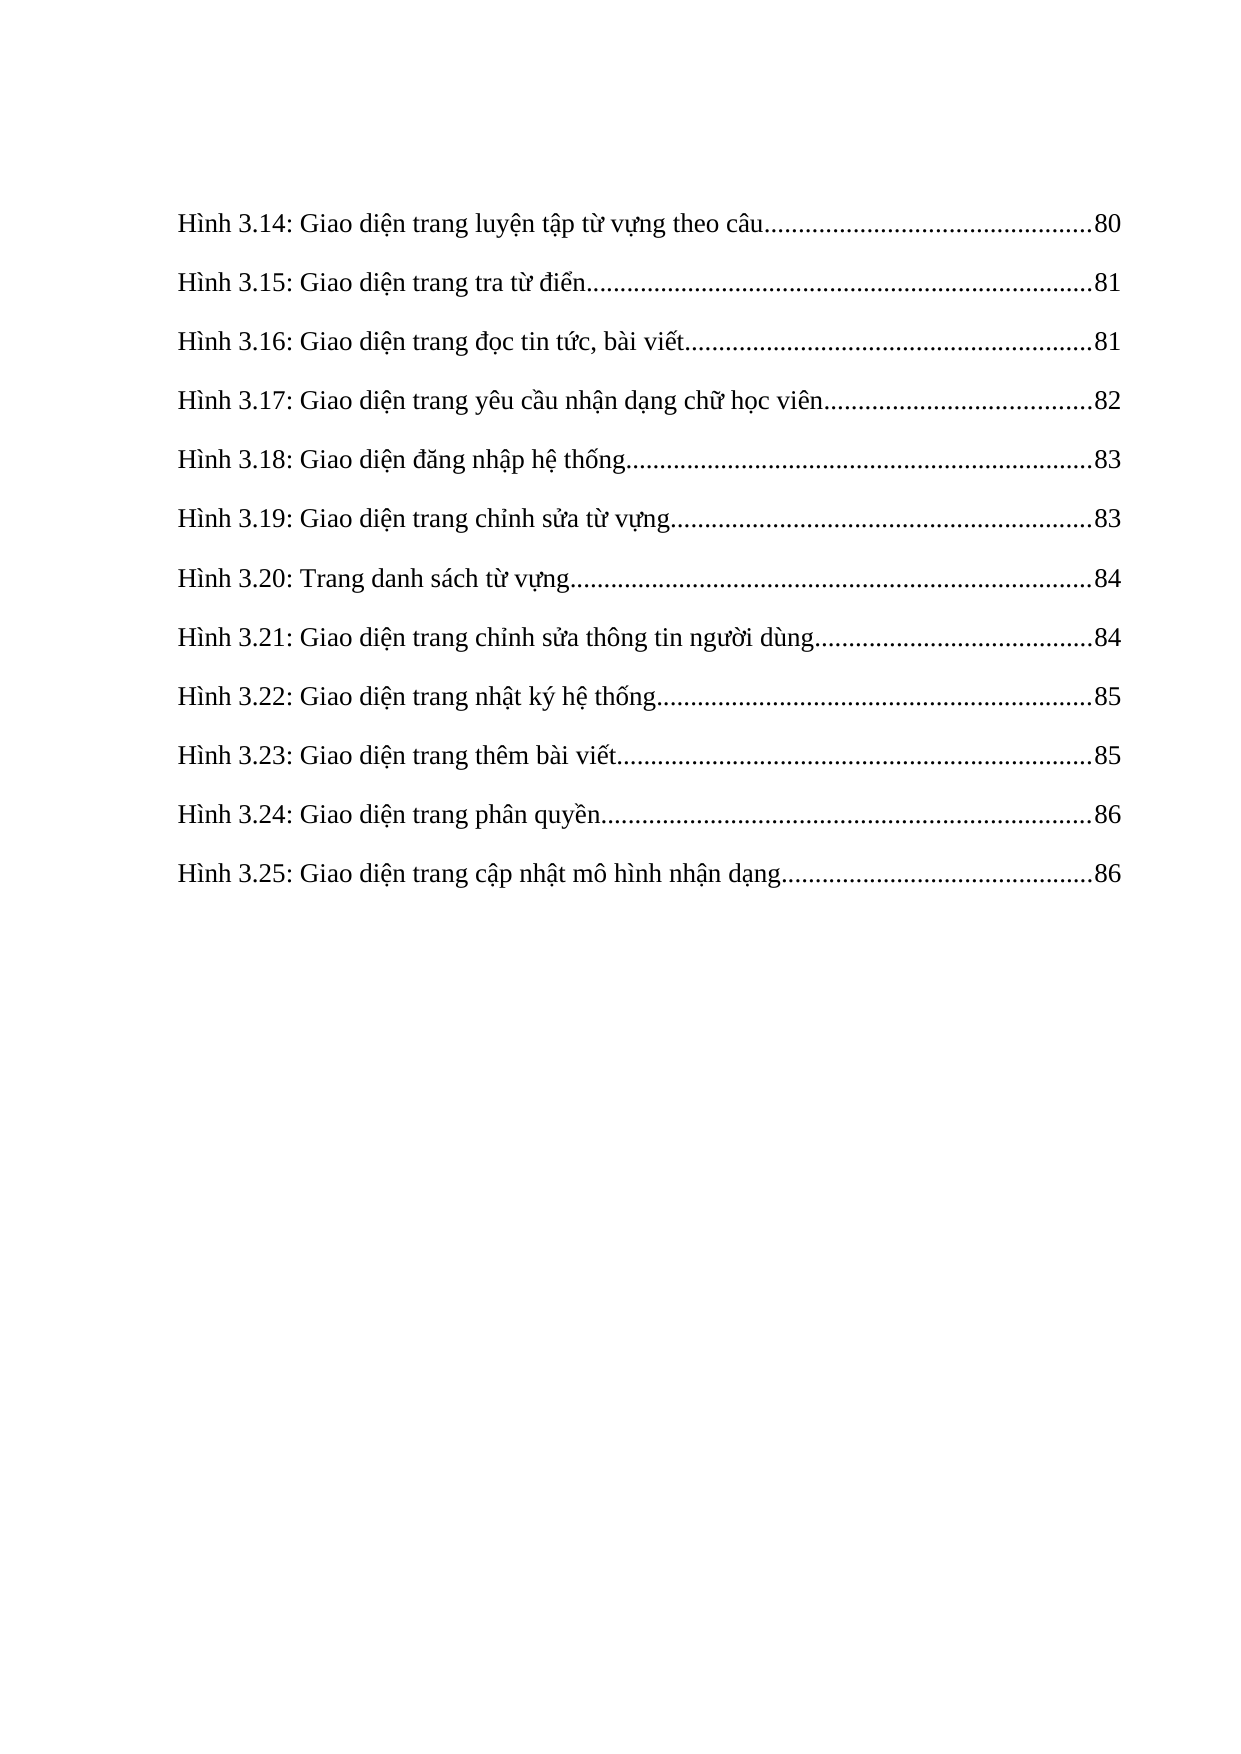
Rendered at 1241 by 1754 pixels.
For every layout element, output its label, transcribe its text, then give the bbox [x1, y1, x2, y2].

text Hình 3.20: Trang danh sách từ vựng 84 [177, 562, 1122, 593]
text Hình 3.22: Giao diện trang nhật ký hệ thống 85 [177, 680, 1122, 711]
text Hình 3.21: Giao diện trang chỉnh sửa thông tin người dùng 84 [177, 621, 1122, 652]
text Hình 3.18: Giao diện đăng nhập hệ thống 83 [177, 443, 1122, 474]
text Hình 3.16: Giao diện trang đọc tin tức, bài viết 81 [177, 325, 1122, 356]
text Hình 3.25: Giao diện trang cập nhật mô hình nhận dạng 86 [177, 858, 1122, 889]
text Hình 3.23: Giao diện trang thêm bài viết 85 [177, 739, 1122, 770]
text Hình 3.15: Giao diện trang tra từ điển 81 [177, 266, 1122, 297]
text Hình 3.14: Giao diện trang luyện tập từ vựng theo câu 80 [177, 207, 1122, 238]
text Hình 3.17: Giao diện trang yêu cầu nhận dạng chữ học viên 82 [177, 384, 1122, 415]
text Hình 3.19: Giao diện trang chỉnh sửa từ vựng 83 [177, 503, 1122, 534]
text Hình 3.24: Giao diện trang phân quyền 86 [177, 798, 1122, 829]
